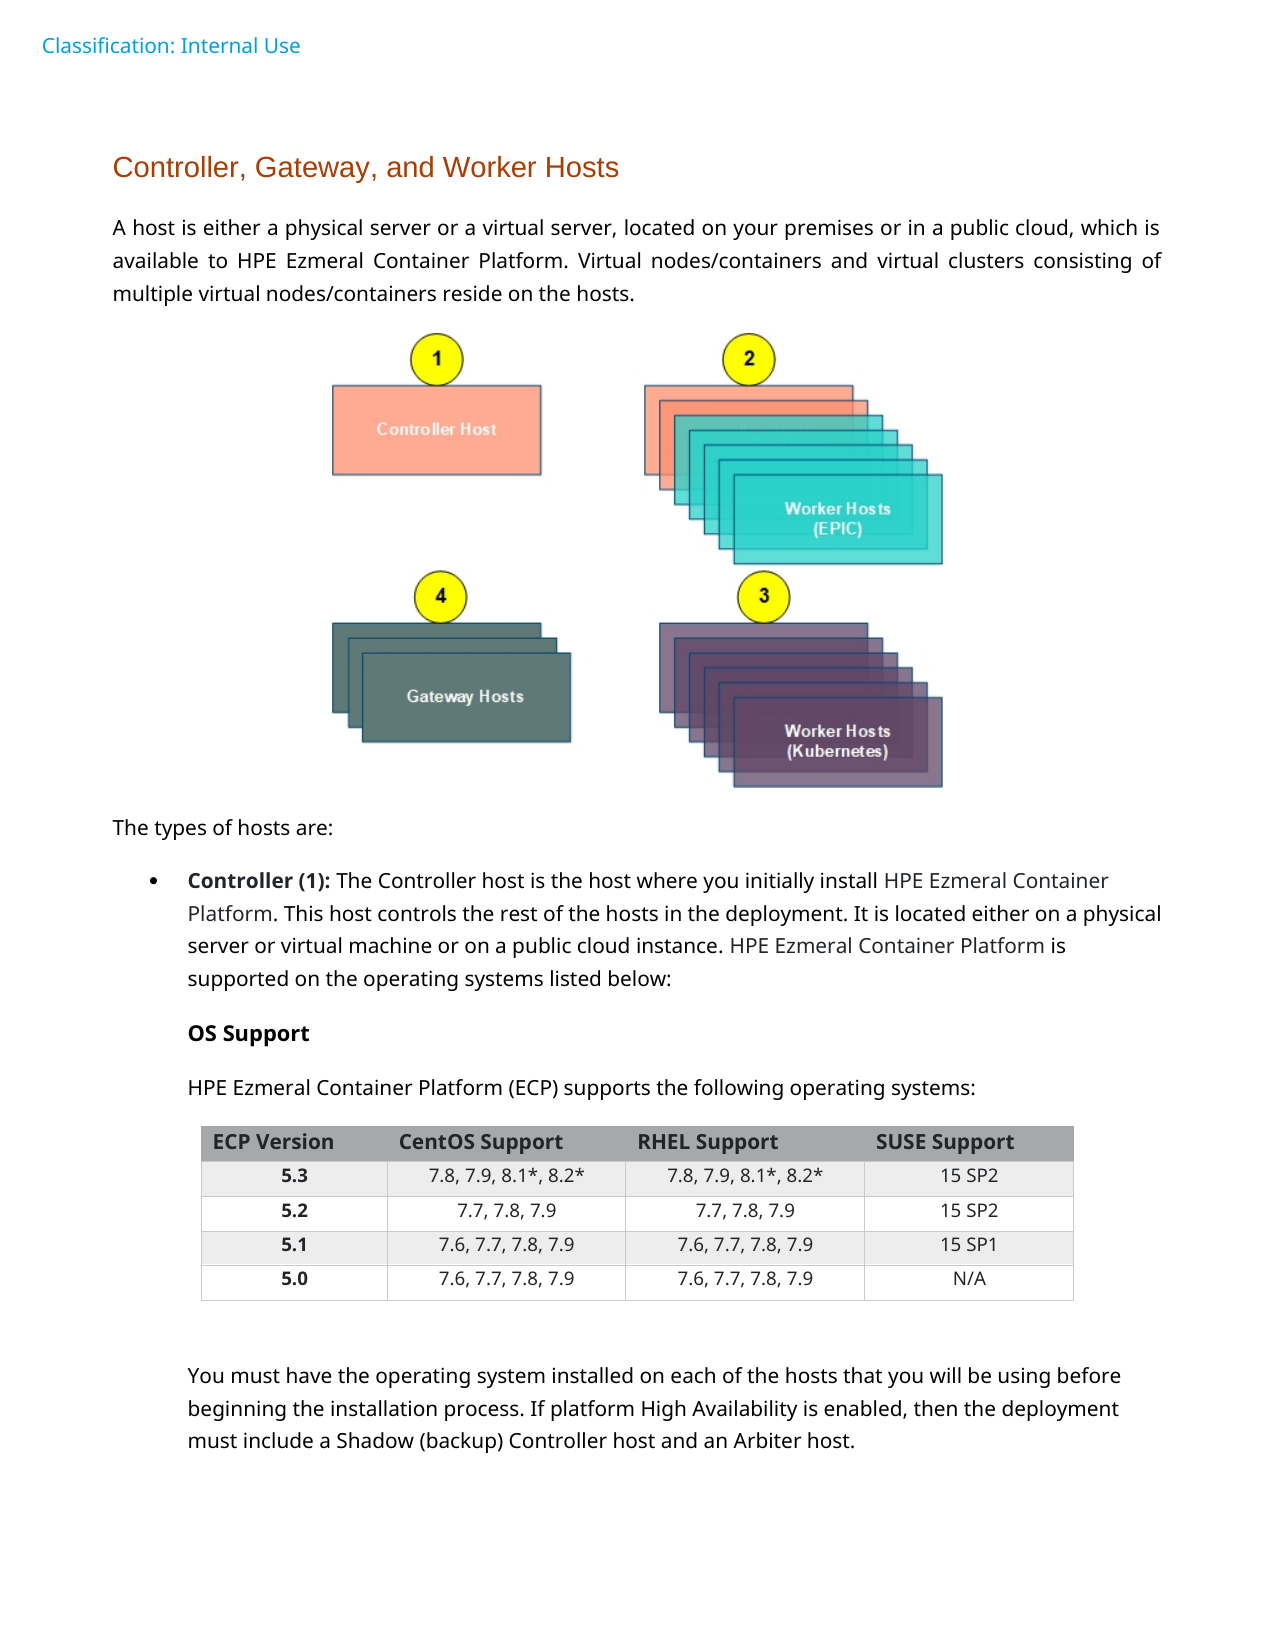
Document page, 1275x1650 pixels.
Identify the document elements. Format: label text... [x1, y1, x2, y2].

picture [331, 332, 944, 788]
table_header SUSE Support [865, 1127, 1073, 1161]
table_cell 15 SP2 [865, 1197, 1073, 1231]
table_cell 15 SP2 [865, 1162, 1073, 1196]
table_header RHEL Support [626, 1127, 864, 1161]
table_cell 7.8, 7.9, 8.1*, 8.2* [388, 1162, 625, 1196]
table_cell 15 SP1 [865, 1232, 1073, 1264]
text HPE Ezmeral Container Platform (ECP) supports the following operating systems: [112, 1073, 1162, 1101]
table_cell 7.6, 7.7, 7.8, 7.9 [626, 1266, 864, 1299]
table_cell 5.3 [202, 1162, 387, 1196]
subtitle Controller, Gateway, and Worker Hosts [112, 150, 1162, 183]
table_cell 5.0 [202, 1266, 387, 1299]
list Controller (1): The Controller host is the host where you initially install HPE Ezmeral Container Platform. This host controls the rest of the hosts in the deployment. It is located either on a physical server or virtual machine or on a public cloud instance. HPE Ezmeral Container Platform is supported on the operating systems listed below: [150, 866, 1162, 993]
text A host is either a physical server or a virtual server, located on your premises or in a public cloud, which is available to HPE Ezmeral Container Platform. Virtual nodes/containers and virtual clusters consisting of multiple virtual nodes/containers reside on the hosts. [112, 213, 1162, 307]
text OS Support [112, 1018, 1162, 1047]
list You must have the operating system installed on each of the hosts that you will be using before beginning the installation process. If platform High Availability is enabled, then the deployment must include a Shadow (backup) Controller host and an Arbiter host. [187, 1361, 1162, 1455]
table_cell 7.8, 7.9, 8.1*, 8.2* [626, 1162, 864, 1196]
table_cell 5.1 [202, 1232, 387, 1264]
table_cell 5.2 [202, 1197, 387, 1231]
table_cell 7.6, 7.7, 7.8, 7.9 [388, 1266, 625, 1299]
table_cell 7.6, 7.7, 7.8, 7.9 [388, 1232, 625, 1264]
table_cell 7.7, 7.8, 7.9 [626, 1197, 864, 1231]
table_cell N/A [865, 1266, 1073, 1299]
table_header ECP Version [202, 1127, 387, 1161]
table_cell 7.6, 7.7, 7.8, 7.9 [626, 1232, 864, 1264]
table_cell 7.7, 7.8, 7.9 [388, 1197, 625, 1231]
text The types of hosts are: [112, 813, 1162, 841]
table_header CentOS Support [388, 1127, 625, 1161]
